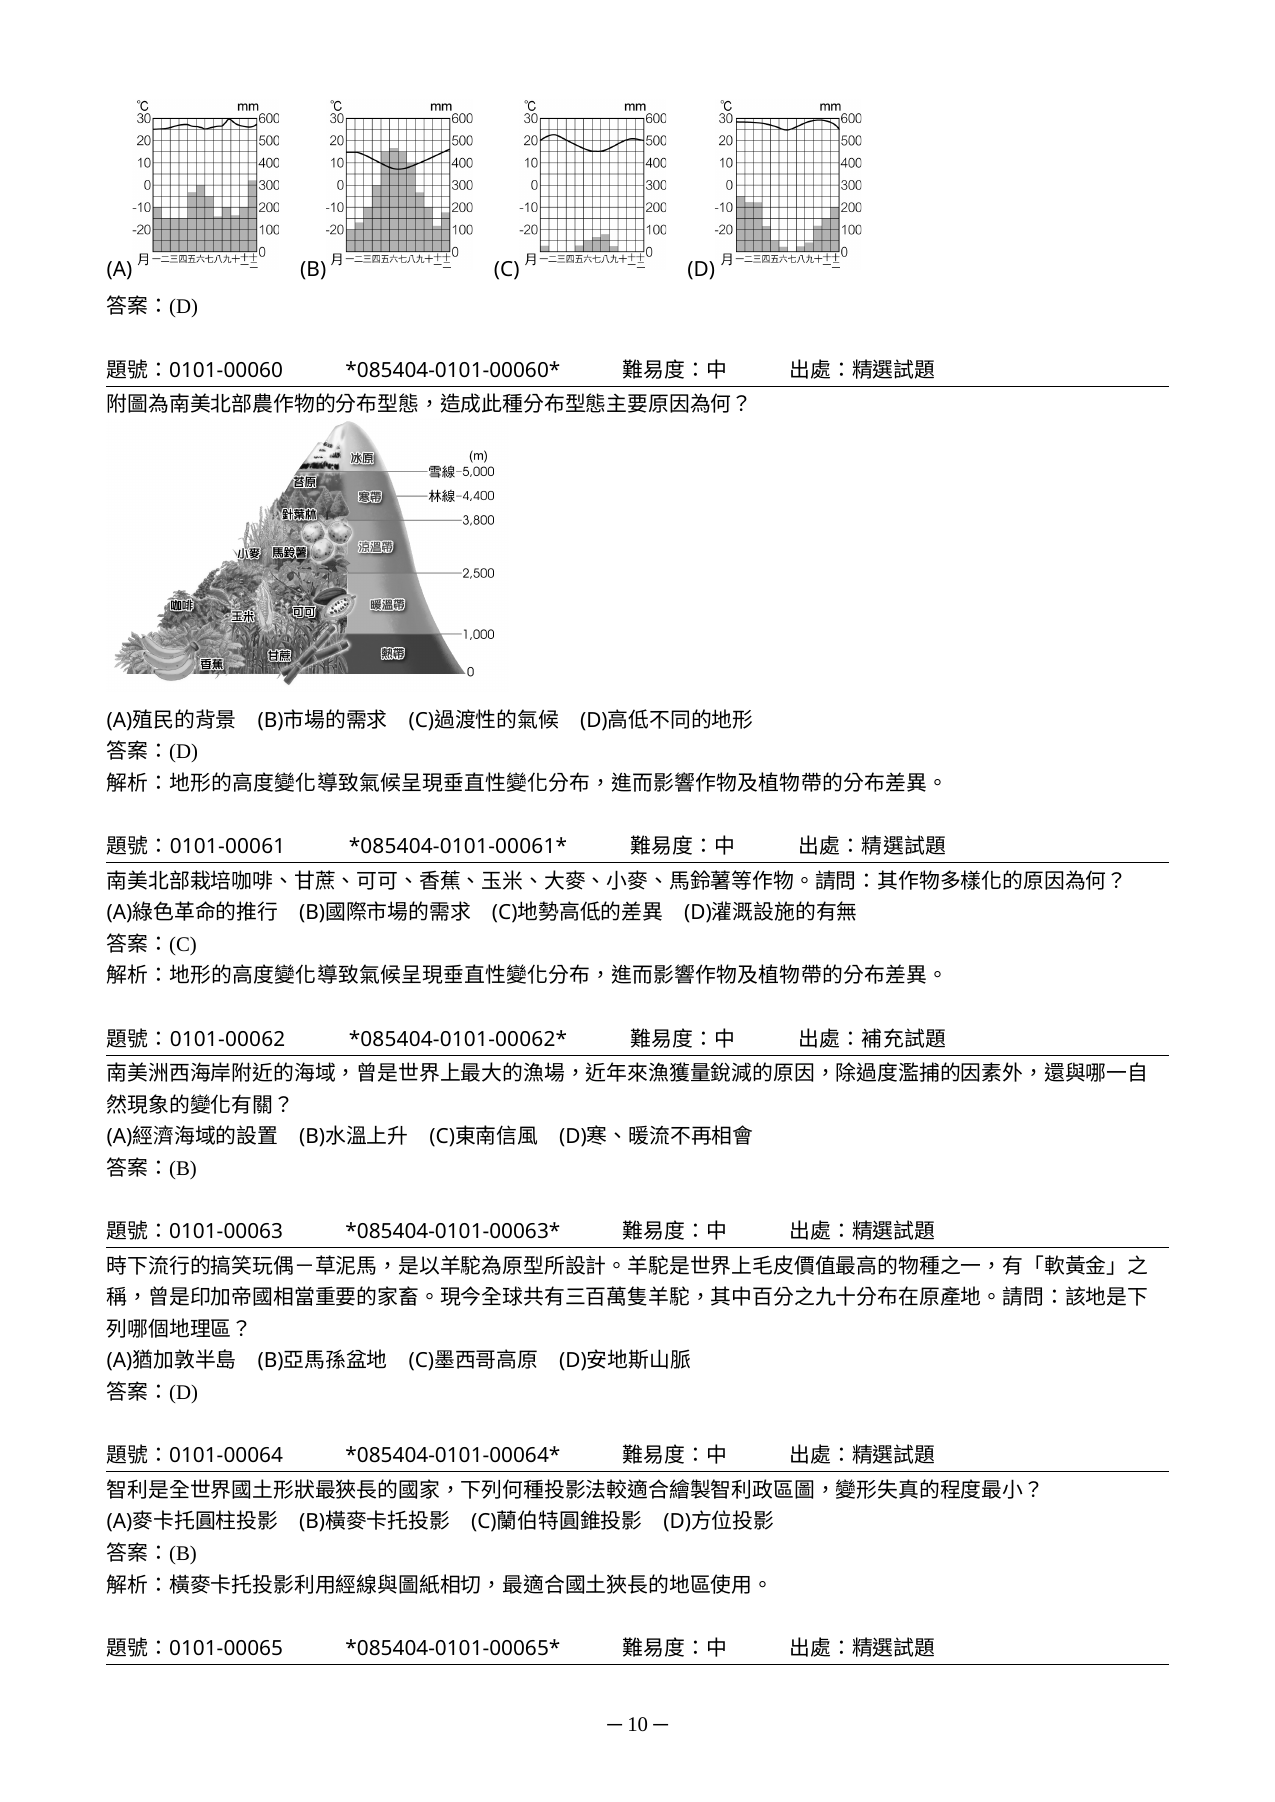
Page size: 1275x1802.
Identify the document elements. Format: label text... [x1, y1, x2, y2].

text 解析：地形的高度變化導致氣候呈現垂直性變化分布，進而影響作物及植物帶的分布差異。 [106, 958, 1169, 990]
picture [519, 99, 667, 270]
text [106, 100, 1169, 289]
text 智利是全世界國土形狀最狹長的國家，下列何種投影法較適合繪製智利政區圖，變形失真的程度最小？ (A)麥卡托圓柱投影 (B)橫麥卡托投影 (C)蘭伯特圓錐投影 (D)方位投影 [106, 1472, 1169, 1536]
text 答案：(B) [106, 1151, 1169, 1182]
text 答案：(B) [106, 1536, 1169, 1567]
text 題號：0101-00060 *085404-0101-00060* 難易度：中 出處：精選試題 [106, 352, 1169, 386]
text 答案：(C) [106, 927, 1169, 958]
text 時下流行的搞笑玩偶－草泥馬，是以羊駝為原型所設計。羊駝是世界上毛皮價值最高的物種之一，有「軟黃金」之稱，曾是印加帝國相當重要的家畜。現今全球共有三百萬隻羊駝，其中百分之九十分布在原產地。請問：該地是下列哪個地理區？ (A)猶加敦半島 (B)亞馬孫盆地 (C)墨西哥高原 (D)安地斯山脈 [106, 1248, 1169, 1375]
picture [132, 99, 279, 270]
text 南美北部栽培咖啡、甘蔗、可可、香蕉、玉米、大麥、小麥、馬鈴薯等作物。請問：其作物多樣化的原因為何？ (A)綠色革命的推行 (B)國際市場的需求 (C)地勢高低的差異 (D)灌溉設施的有無 [106, 863, 1169, 927]
text 答案：(D) [106, 289, 1169, 321]
text 題號：0101-00065 *085404-0101-00065* 難易度：中 出處：精選試題 [106, 1630, 1169, 1664]
text 解析：橫麥卡托投影利用經線與圖紙相切，最適合國土狹長的地區使用。 [106, 1567, 1169, 1599]
picture [714, 99, 862, 270]
text 題號：0101-00063 *085404-0101-00063* 難易度：中 出處：精選試題 [106, 1214, 1169, 1247]
text 答案：(D) [106, 1375, 1169, 1406]
picture [106, 418, 510, 692]
text 題號：0101-00061 *085404-0101-00061* 難易度：中 出處：精選試題 [106, 829, 1169, 862]
text 題號：0101-00062 *085404-0101-00062* 難易度：中 出處：補充試題 [106, 1021, 1169, 1055]
text 題號：0101-00064 *085404-0101-00064* 難易度：中 出處：精選試題 [106, 1438, 1169, 1471]
text 答案：(D) [106, 734, 1169, 766]
picture [326, 99, 473, 270]
text 解析：地形的高度變化導致氣候呈現垂直性變化分布，進而影響作物及植物帶的分布差異。 [106, 766, 1169, 797]
text 南美洲西海岸附近的海域，曾是世界上最大的漁場，近年來漁獲量銳減的原因，除過度濫捕的因素外，還與哪一自然現象的變化有關？ (A)經濟海域的設置 (B)水溫上升 (C)東南信風 (D)寒、暖流不再相會 [106, 1056, 1169, 1151]
